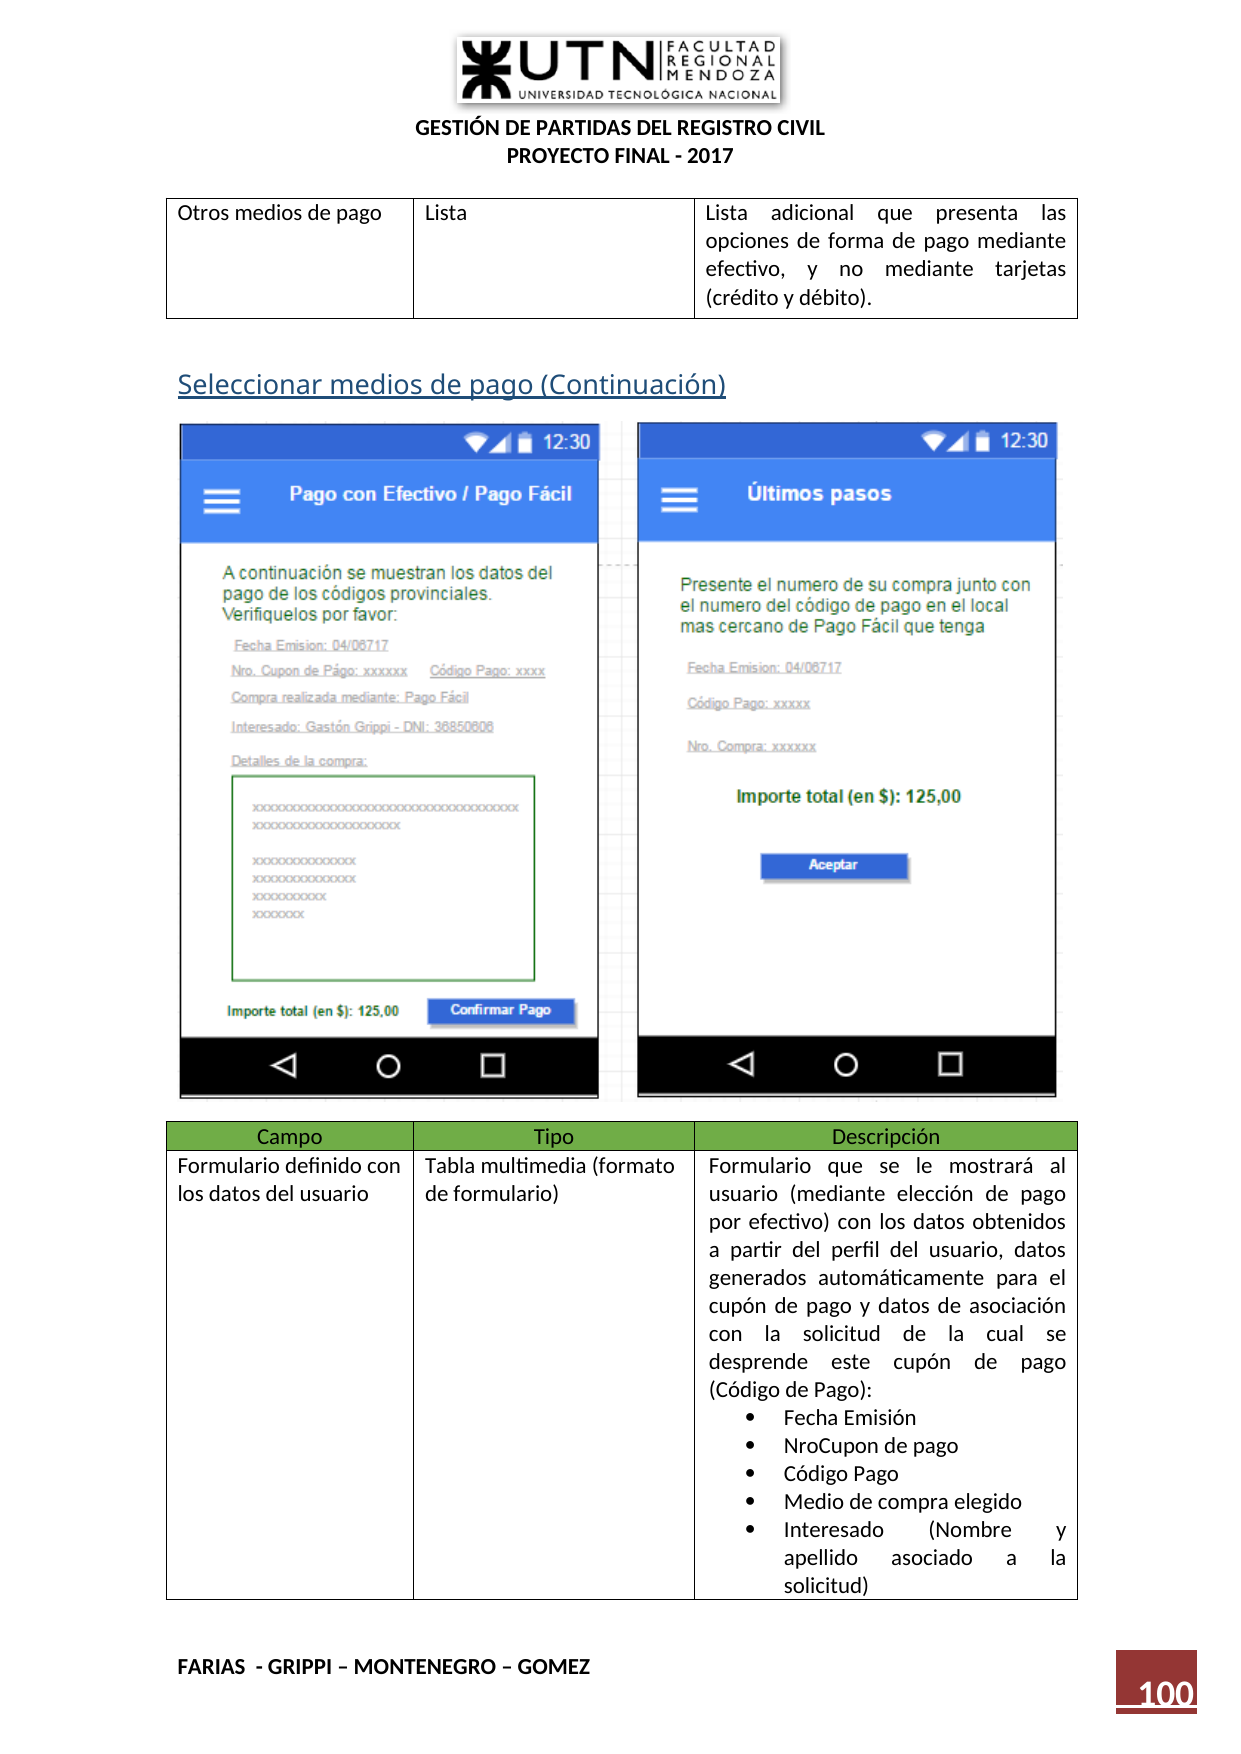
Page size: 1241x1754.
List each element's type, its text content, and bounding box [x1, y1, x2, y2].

picture [449, 29, 791, 114]
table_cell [414, 1151, 694, 1599]
table_header Descripción [695, 1122, 1077, 1150]
table_cell Lista adicional que presenta las opciones de forma de pago mediante efectivo, y no mediante tarjetas (crédito y débito). [695, 199, 1077, 317]
table_cell Lista [414, 199, 694, 317]
picture [177, 421, 1063, 1102]
table_cell Otros medios de pago [167, 199, 413, 317]
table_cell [695, 1151, 1077, 1599]
table_header Tipo [414, 1122, 694, 1150]
text Seleccionar medios de pago (Continuación) [177, 365, 1063, 402]
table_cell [167, 1151, 413, 1599]
table_header Campo [167, 1122, 413, 1150]
